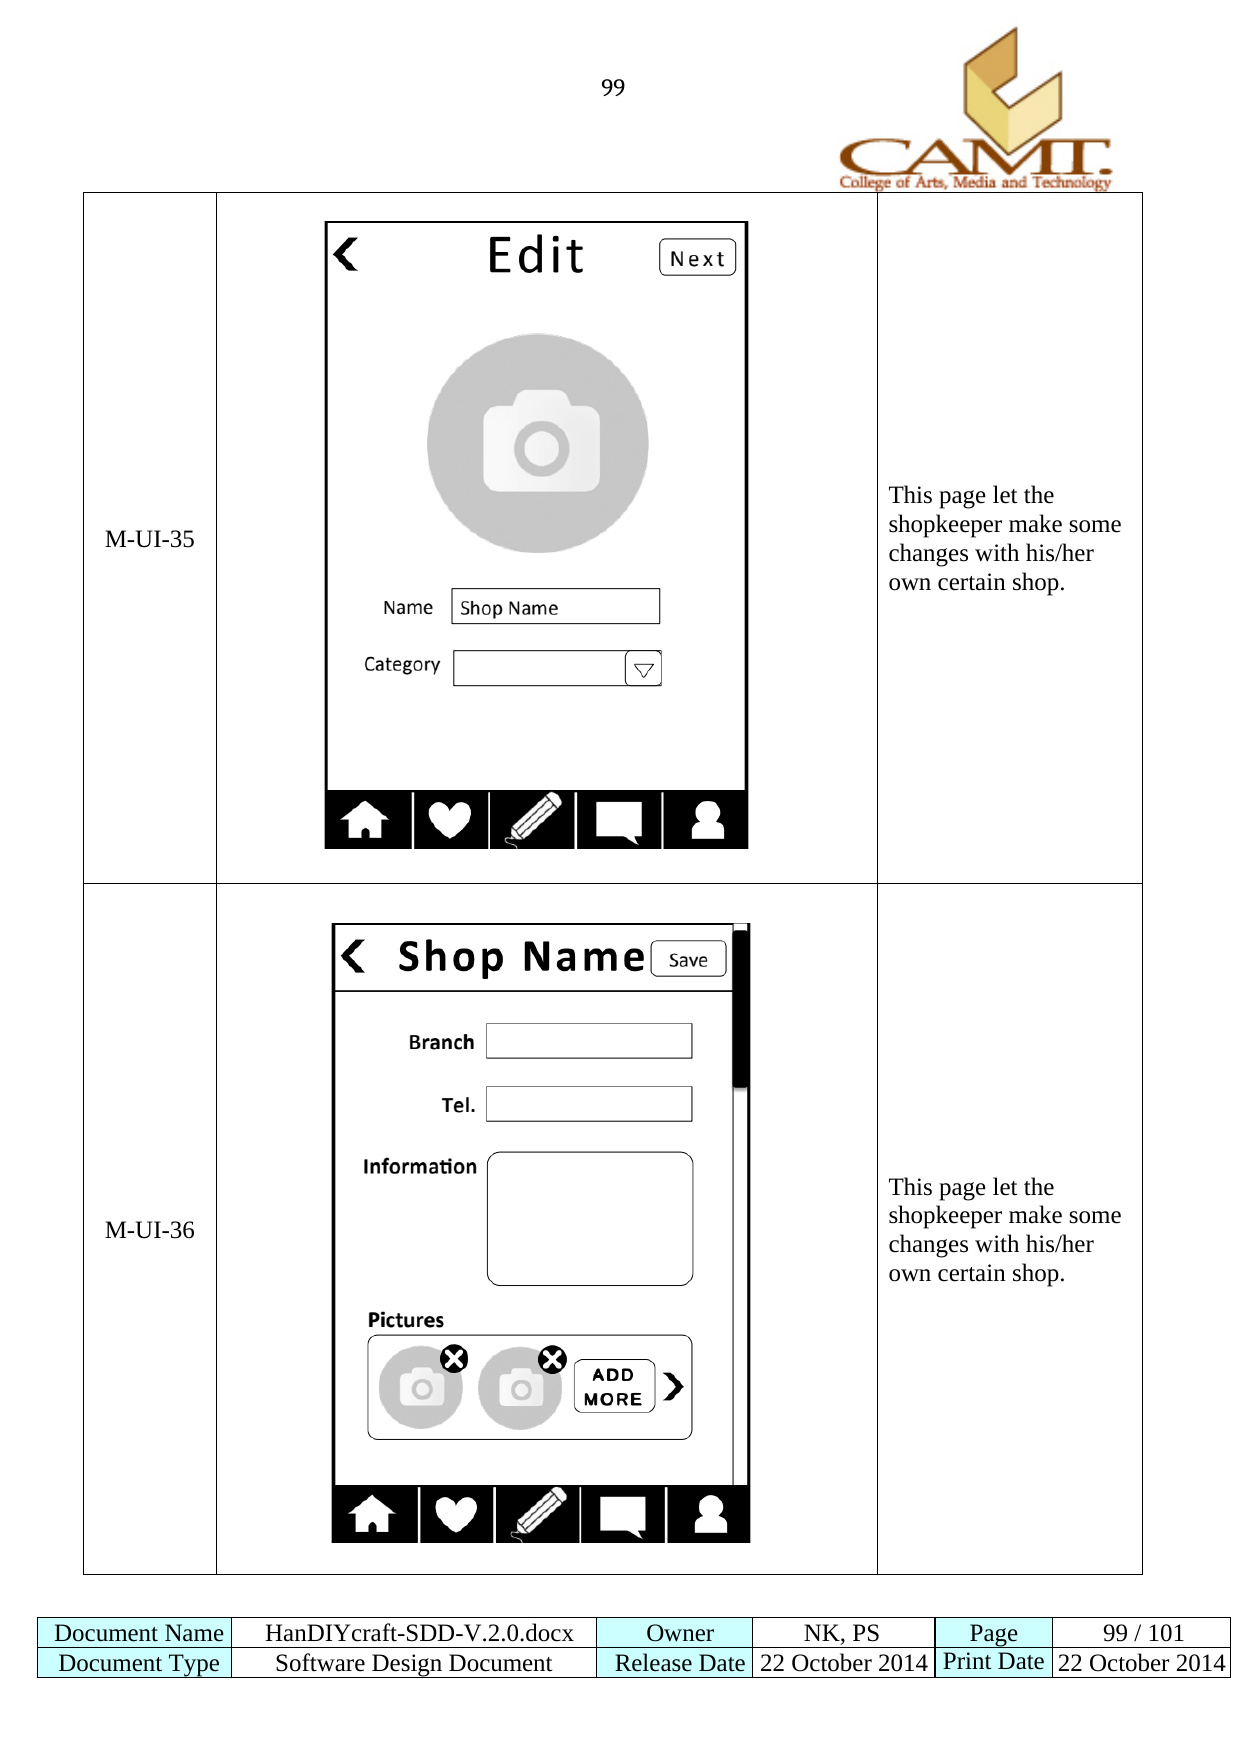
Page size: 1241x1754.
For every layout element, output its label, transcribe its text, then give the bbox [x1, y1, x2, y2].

table_cell This page let the shopkeeper make some changes with his/her own certain shop. [878, 193, 1142, 883]
table_cell M-UI-36 [84, 884, 216, 1574]
table_cell M-UI-35 [84, 193, 216, 883]
table_cell [217, 884, 877, 1574]
picture [755, 18, 1221, 207]
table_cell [878, 884, 1142, 1574]
table_cell [217, 193, 877, 883]
